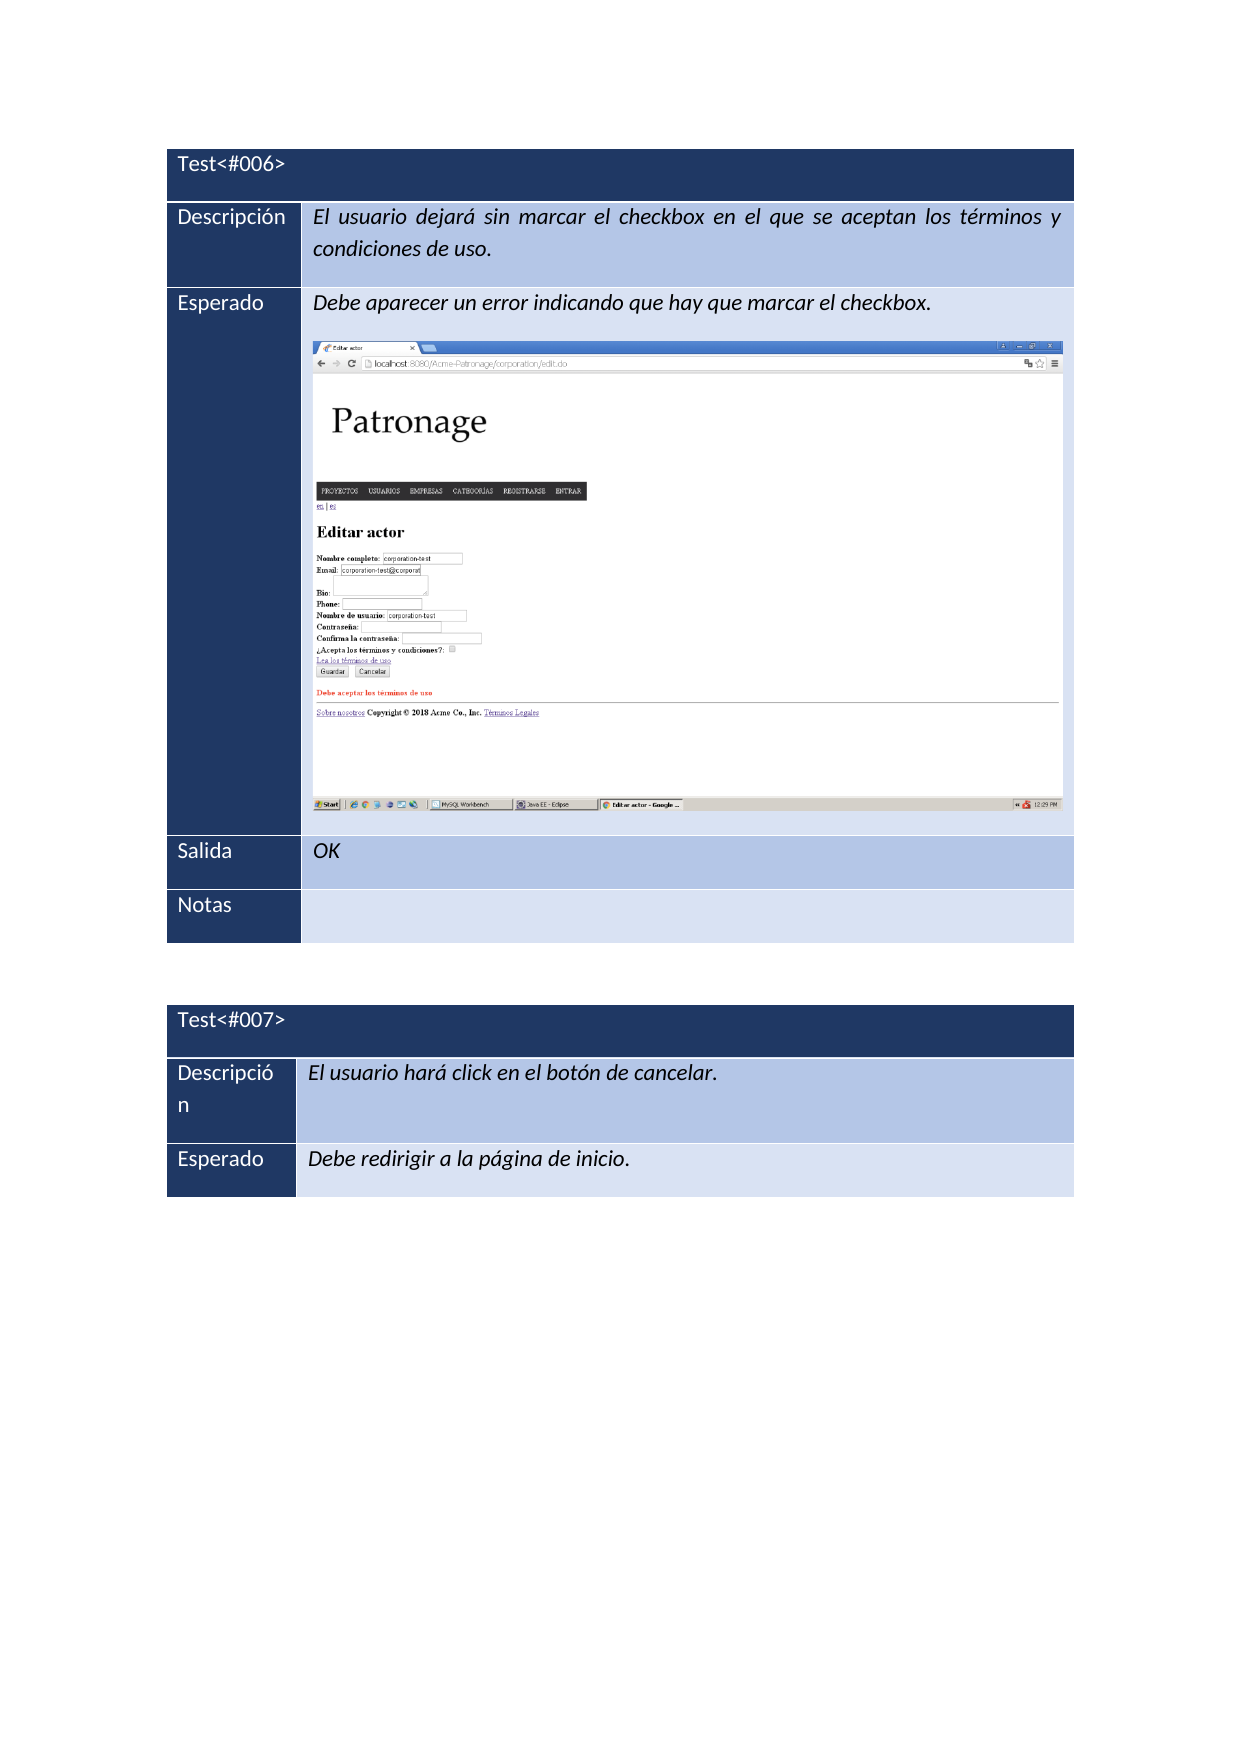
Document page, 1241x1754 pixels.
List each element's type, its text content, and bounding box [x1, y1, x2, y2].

table_cell Notas [167, 890, 301, 943]
table_header Test<#007> [167, 1005, 1074, 1057]
table_cell [302, 890, 1074, 943]
table_cell El usuario dejará sin marcar el checkbox en el que se aceptan los términos y condiciones de uso. [302, 203, 1074, 287]
table_cell OK [302, 836, 1074, 889]
table_cell Debe redirigir a la página de inicio. [297, 1144, 1074, 1197]
table_cell Descripción [167, 203, 301, 287]
picture [312, 341, 1063, 811]
table_cell Esperado [167, 288, 301, 835]
table_cell Descripción [167, 1059, 296, 1143]
table_cell Esperado [167, 1144, 296, 1197]
table_cell Debe aparecer un error indicando que hay que marcar el checkbox. [302, 288, 1074, 835]
table_header Test<#006> [167, 149, 1074, 201]
table_cell El usuario hará click en el botón de cancelar. [297, 1059, 1074, 1143]
table_cell Salida [167, 836, 301, 889]
